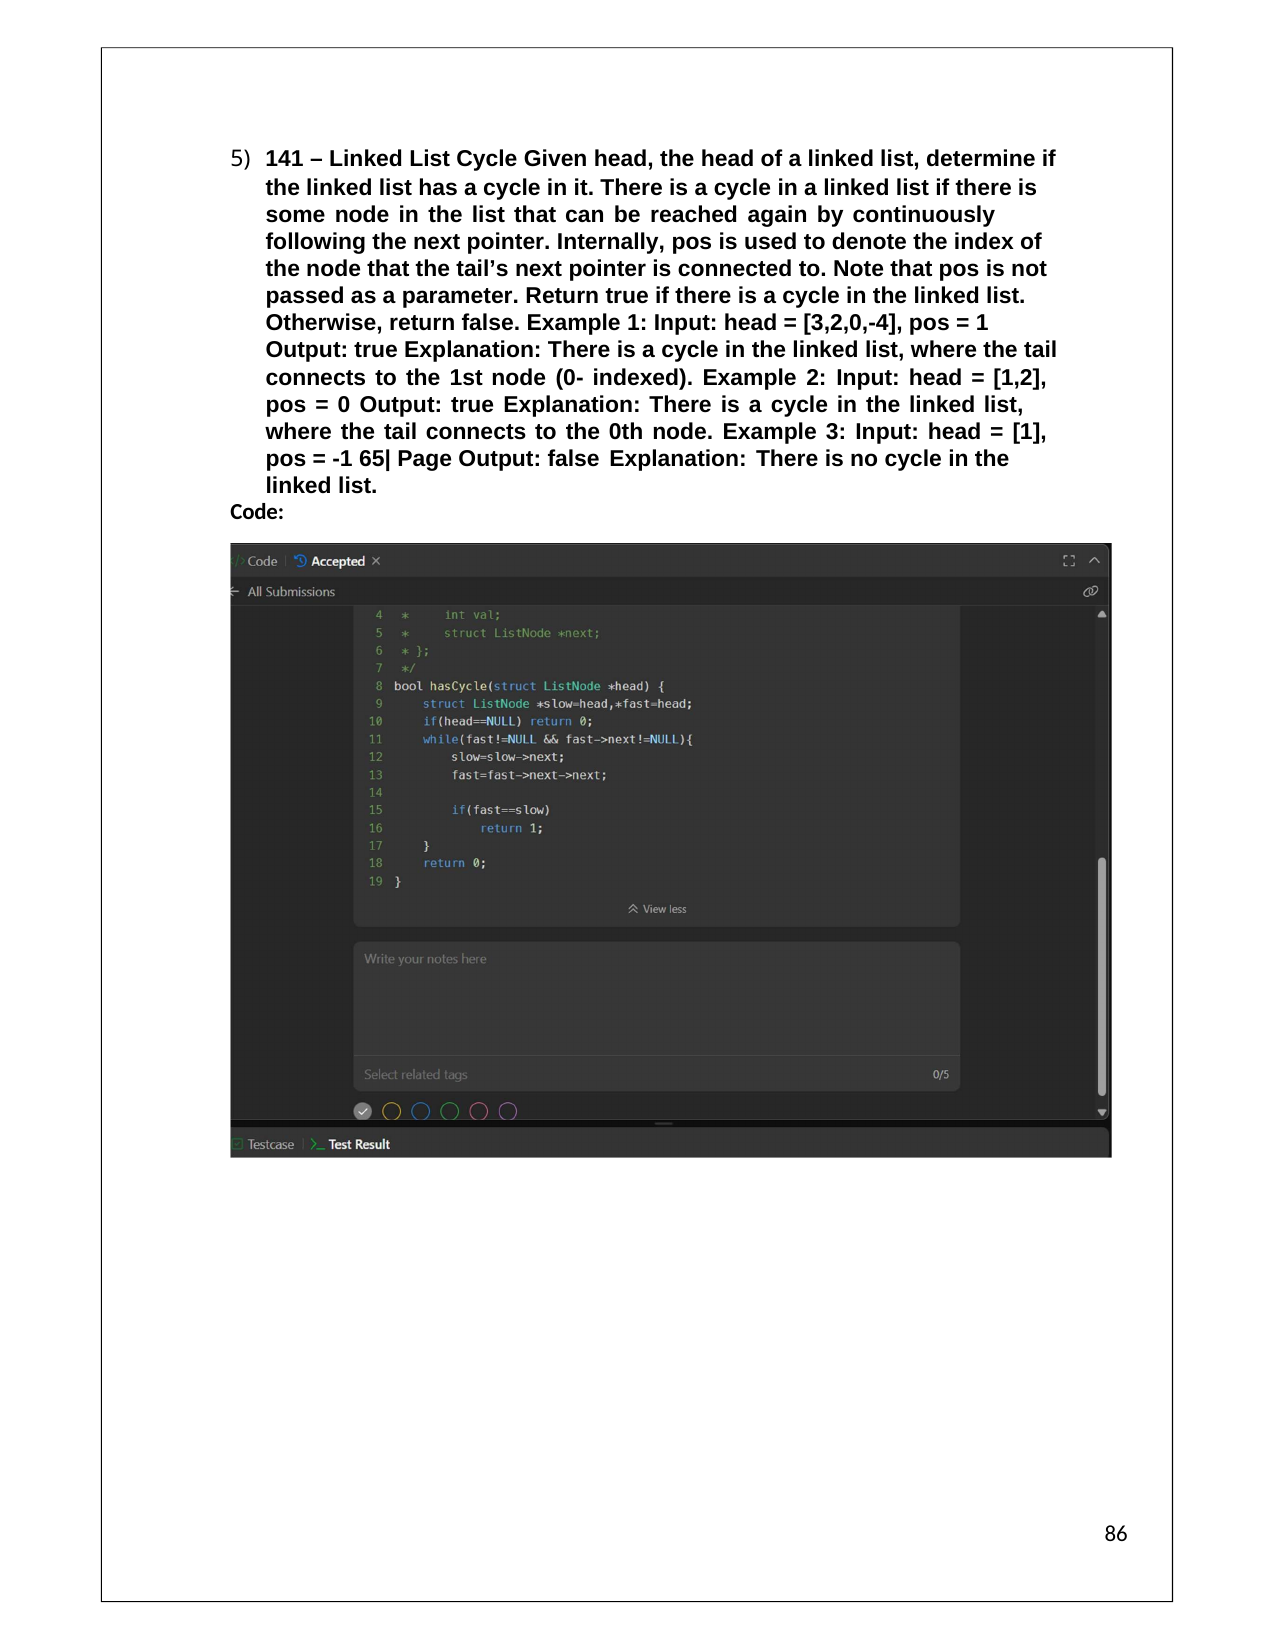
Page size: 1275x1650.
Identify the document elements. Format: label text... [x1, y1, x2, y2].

picture [230, 543, 1112, 1158]
list 141 – Linked List Cycle Given head, the head of a linked list, determine if the linked list has a cycle in it. There is a cycle in a linked list if there is some node in the list that can be reached again by continuously following the next pointer. Internally, pos is used to denote the index of the node that the tail’s next pointer is connected to. Note that pos is not passed as a parameter. Return true if there is a cycle in the linked list. Otherwise, return false. Example 1: Input: head = [3,2,0,-4], pos = 1 Output: true Explanation: There is a cycle in the linked list, where the tail connects to the 1st node (0- indexed). Example 2: Input: head = [1,2], pos = 0 Output: true Explanation: There is a cycle in the linked list, where the tail connects to the 0th node. Example 3: Input: head = [1], pos = -1 65| Page Output: false Explanation: There is no cycle in the linked list. [230, 142, 1078, 498]
text Code: [230, 499, 1127, 525]
